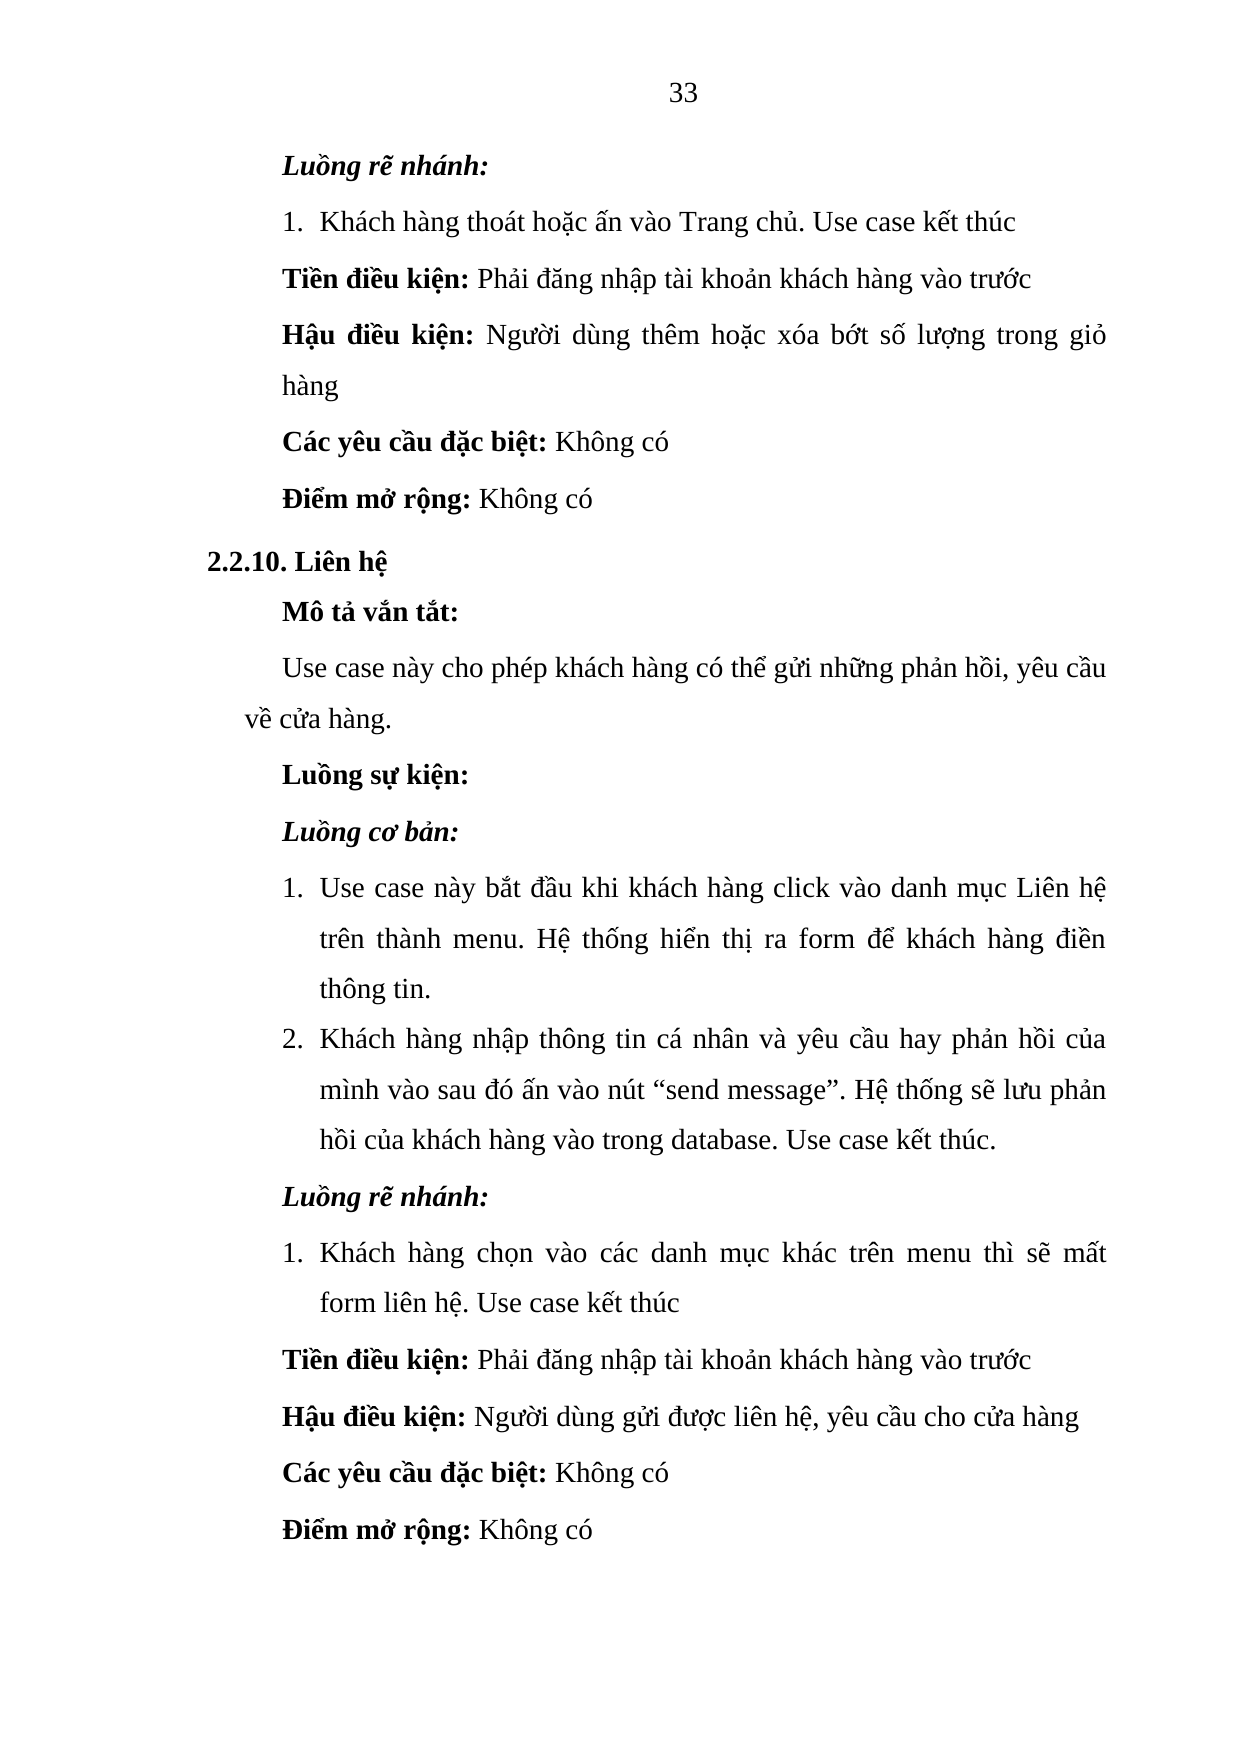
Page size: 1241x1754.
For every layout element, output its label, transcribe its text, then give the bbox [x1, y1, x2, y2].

text Hậu điều kiện: Người dùng thêm hoặc xóa bớt số lượng trong giỏ hàng [282, 317, 1107, 401]
text Use case này cho phép khách hàng có thể gửi những phản hồi, yêu cầu về cửa hàng. [244, 651, 1107, 734]
text Luồng rẽ nhánh: [282, 1179, 1107, 1212]
text Tiền điều kiện: Phải đăng nhập tài khoản khách hàng vào trước [282, 261, 1107, 294]
text Tiền điều kiện: Phải đăng nhập tài khoản khách hàng vào trước [282, 1342, 1107, 1376]
text Luồng rẽ nhánh: [282, 148, 1107, 181]
list Khách hàng chọn vào các danh mục khác trên menu thì sẽ mất form liên hệ. Use case kết thúc [282, 1235, 1107, 1319]
text Hậu điều kiện: Người dùng gửi được liên hệ, yêu cầu cho cửa hàng [282, 1399, 1107, 1432]
text Luồng cơ bản: [282, 814, 1107, 847]
text Điểm mở rộng: Không có [282, 481, 1107, 514]
subtitle 2.2.10. Liên hệ [207, 544, 1107, 577]
list Khách hàng nhập thông tin cá nhân và yêu cầu hay phản hồi của mình vào sau đó ấn vào nút “send message”. Hệ thống sẽ lưu phản hồi của khách hàng vào trong database. Use case kết thúc. [282, 1021, 1107, 1156]
text Luồng sự kiện: [282, 757, 1107, 791]
text Các yêu cầu đặc biệt: Không có [282, 1455, 1107, 1489]
text Mô tả vắn tắt: [207, 594, 1107, 627]
list Use case này bắt đầu khi khách hàng click vào danh mục Liên hệ trên thành menu. Hệ thống hiển thị ra form để khách hàng điền thông tin. [282, 871, 1107, 1005]
list Khách hàng thoát hoặc ấn vào Trang chủ. Use case kết thúc [282, 204, 1107, 238]
text Các yêu cầu đặc biệt: Không có [282, 424, 1107, 458]
text Điểm mở rộng: Không có [282, 1512, 1107, 1545]
